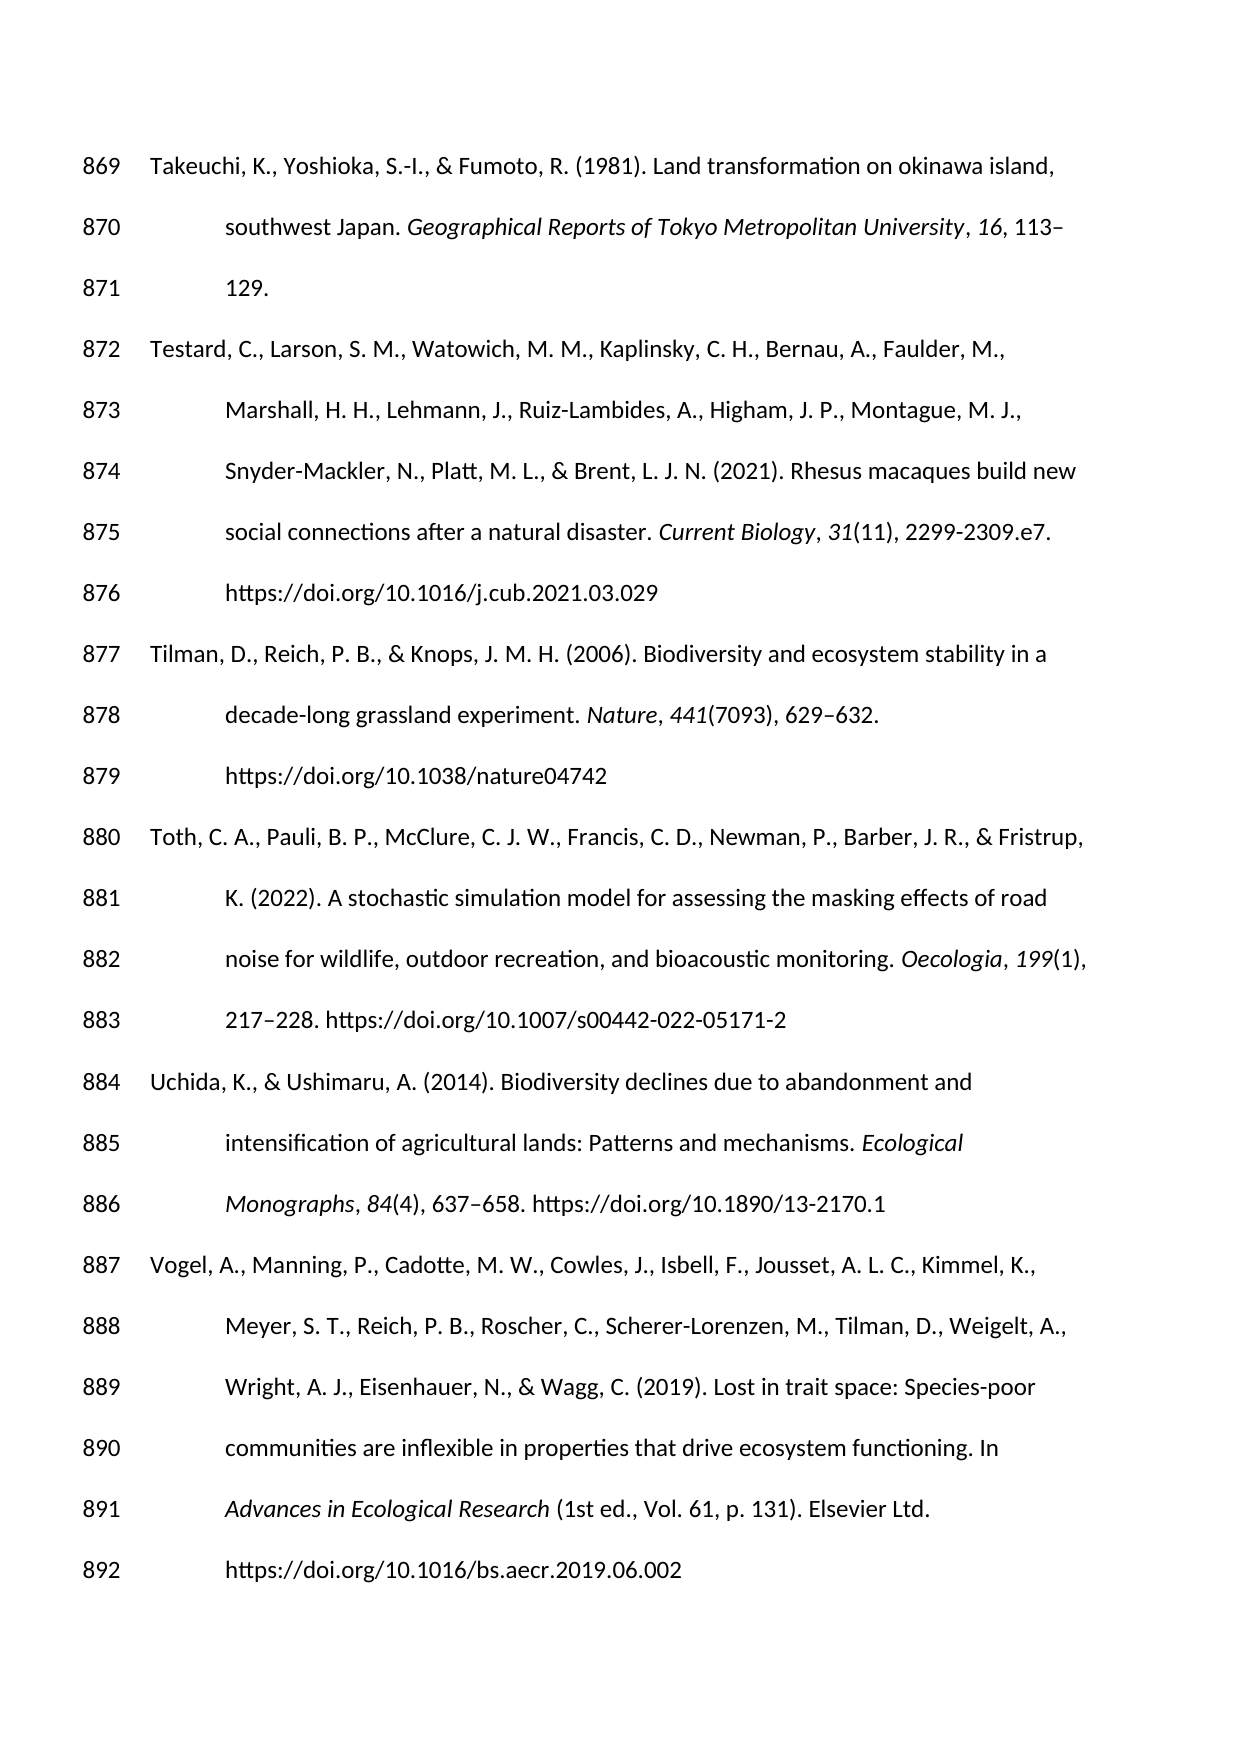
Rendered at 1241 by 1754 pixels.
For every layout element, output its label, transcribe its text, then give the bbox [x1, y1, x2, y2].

text Testard, C., Larson, S. M., Watowich, M. M., Kaplinsky, C. H., Bernau, A., Faulder, M., Marshall, H. H., Lehmann, J., Ruiz-Lambides, A., Higham, J. P., Montague, M. J., Snyder-Mackler, N., Platt, M. L., & Brent, L. J. N. (2021). Rhesus macaques build new social connections after a natural disaster. Current Biology, 31(11), 2299-2309.e7. https://doi.org/10.1016/j.cub.2021.03.029 [150, 333, 1090, 608]
text Vogel, A., Manning, P., Cadotte, M. W., Cowles, J., Isbell, F., Jousset, A. L. C., Kimmel, K., Meyer, S. T., Reich, P. B., Roscher, C., Scherer-Lorenzen, M., Tilman, D., Weigelt, A., Wright, A. J., Eisenhauer, N., & Wagg, C. (2019). Lost in trait space: Species-poor communities are inflexible in properties that drive ecosystem functioning. In Advances in Ecological Research (1st ed., Vol. 61, p. 131). Elsevier Ltd. https://doi.org/10.1016/bs.aecr.2019.06.002 [150, 1249, 1090, 1584]
text Toth, C. A., Pauli, B. P., McClure, C. J. W., Francis, C. D., Newman, P., Barber, J. R., & Fristrup, K. (2022). A stochastic simulation model for assessing the masking effects of road noise for wildlife, outdoor recreation, and bioacoustic monitoring. Oecologia, 199(1), 217–228. https://doi.org/10.1007/s00442-022-05171-2 [150, 821, 1090, 1035]
text Tilman, D., Reich, P. B., & Knops, J. M. H. (2006). Biodiversity and ecosystem stability in a decade-long grassland experiment. Nature, 441(7093), 629–632. https://doi.org/10.1038/nature04742 [150, 638, 1090, 791]
text Takeuchi, K., Yoshioka, S.-I., & Fumoto, R. (1981). Land transformation on okinawa island, southwest Japan. Geographical Reports of Tokyo Metropolitan University, 16, 113–129. [150, 150, 1090, 303]
text Uchida, K., & Ushimaru, A. (2014). Biodiversity declines due to abandonment and intensification of agricultural lands: Patterns and mechanisms. Ecological Monographs, 84(4), 637–658. https://doi.org/10.1890/13-2170.1 [150, 1066, 1090, 1218]
